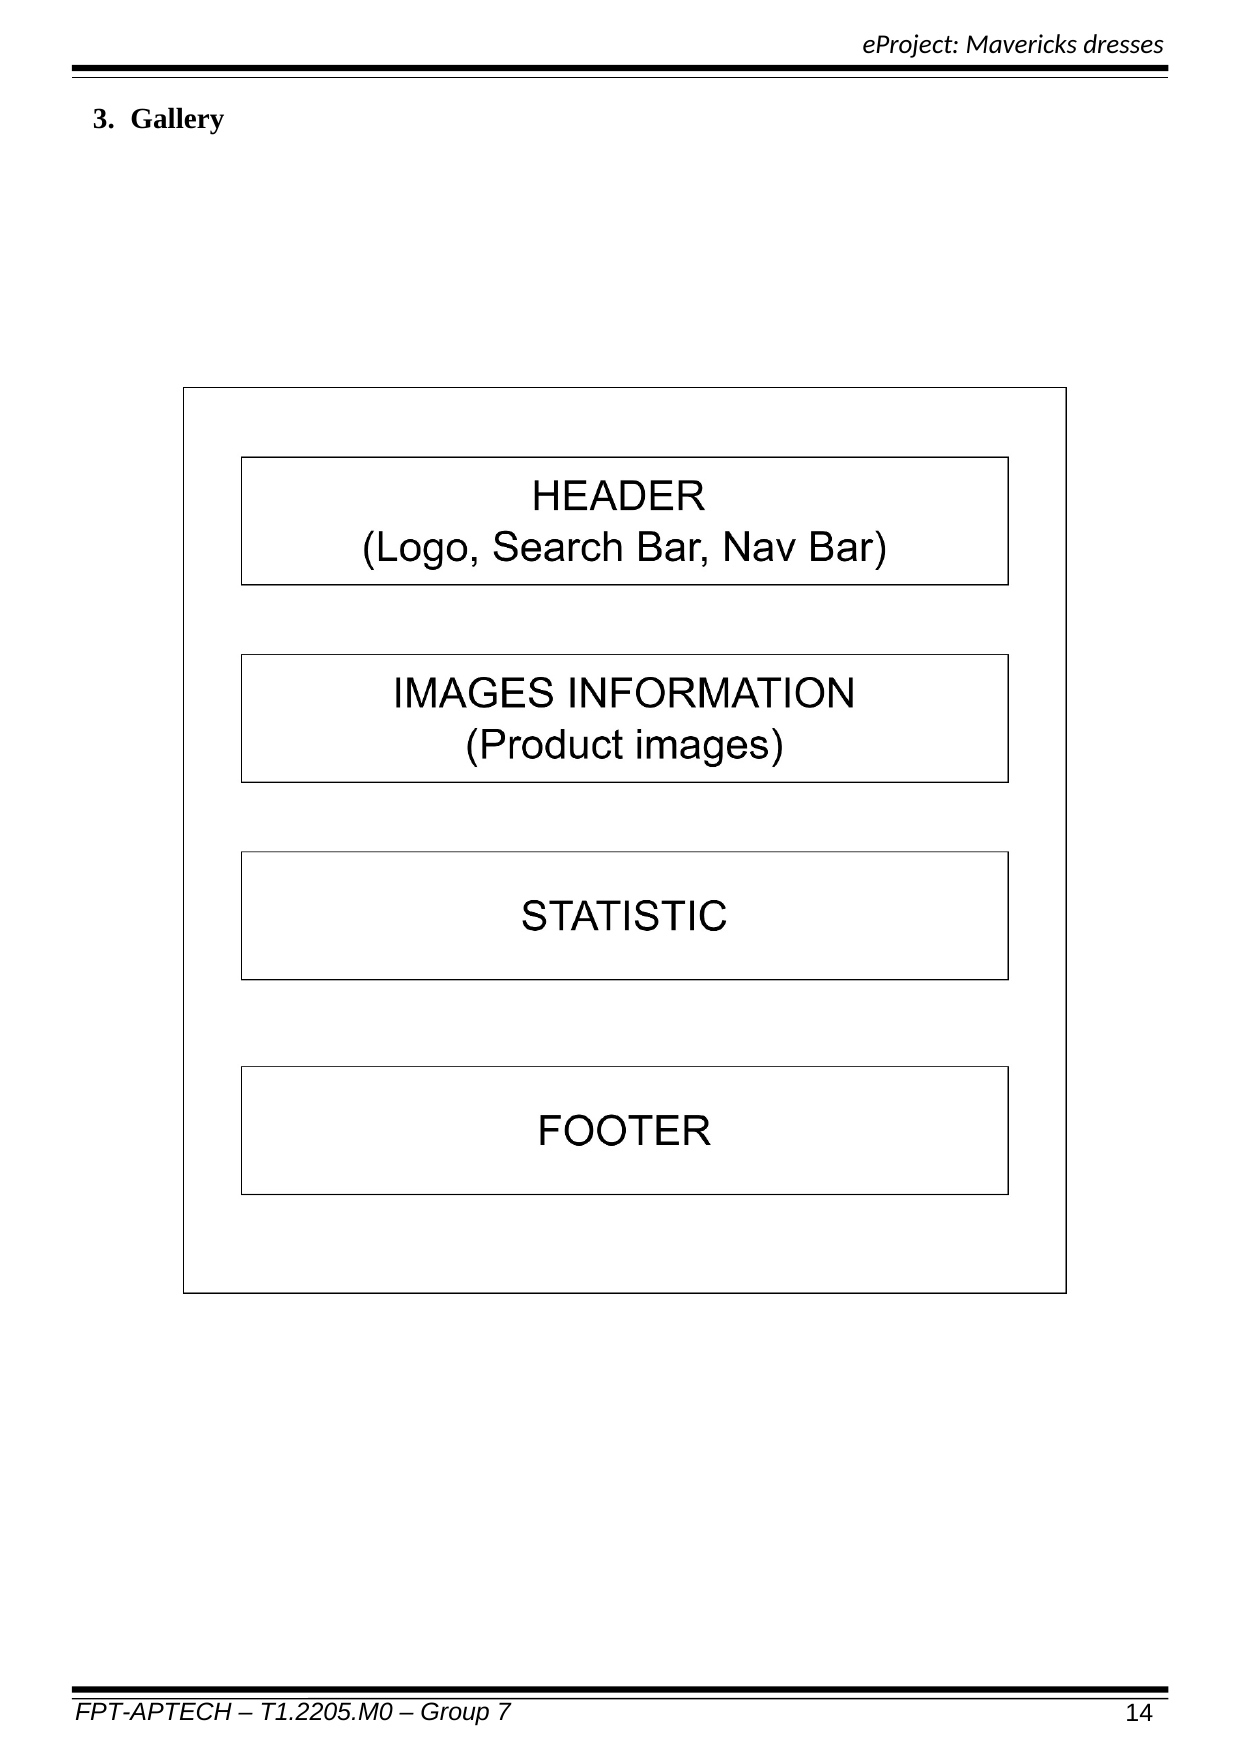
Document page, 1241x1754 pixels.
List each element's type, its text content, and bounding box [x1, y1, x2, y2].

picture [171, 375, 1078, 1305]
list Gallery [93, 102, 1203, 135]
